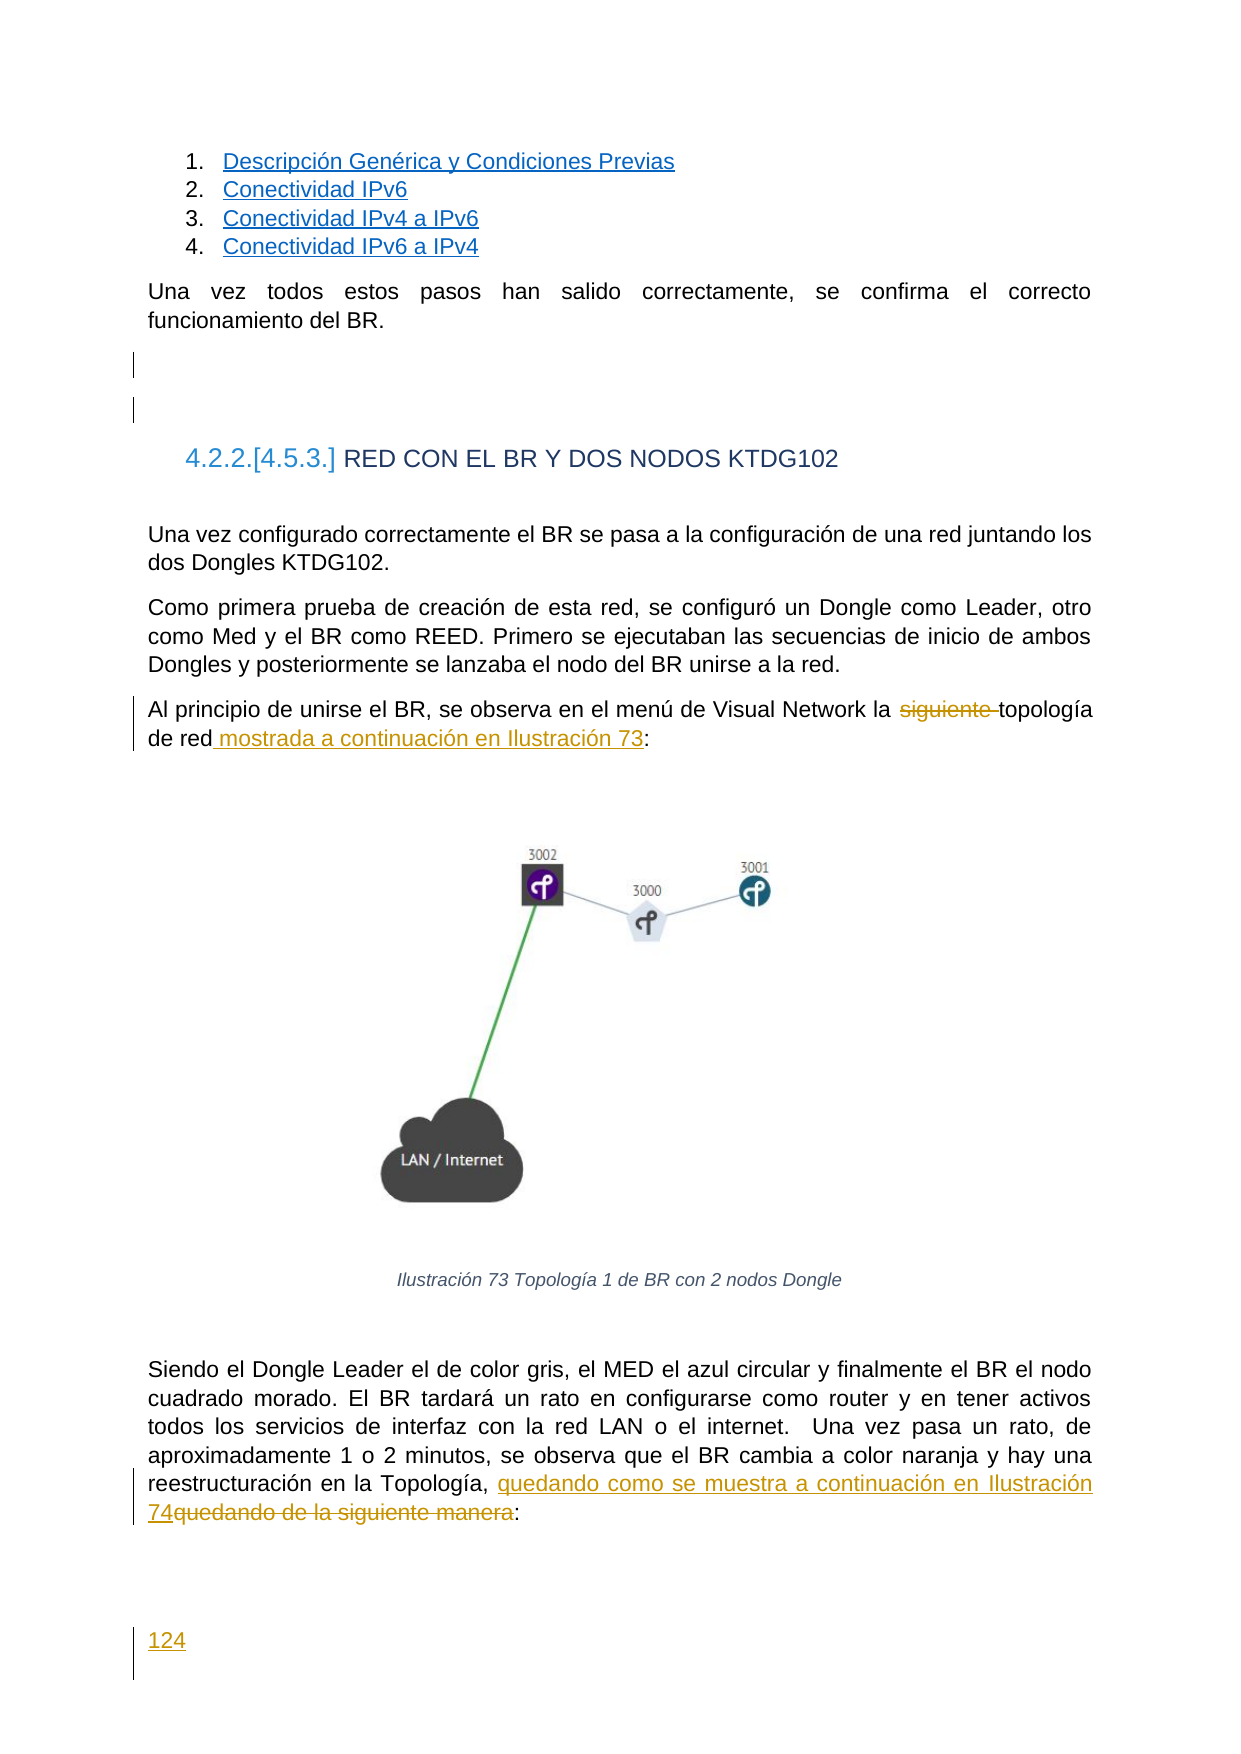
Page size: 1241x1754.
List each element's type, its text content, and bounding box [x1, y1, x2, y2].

picture [314, 769, 927, 1250]
text Siendo el Dongle Leader el de color gris, el MED el azul circular y finalmente el BR el nodo cuadrado morado. El BR tardará un rato en configurarse como router y en tener activos todos los servicios de interfaz con la red LAN o el internet. Una vez pasa un rato, de aproximadamente 1 o 2 minutos, se observa que el BR cambia a color naranja y hay una reestructuración en la Topología, : [148, 1356, 1092, 1525]
list Conectividad IPv6 [185, 176, 1092, 202]
text Una vez configurado correctamente el BR se pasa a la configuración de una red juntando los dos Dongles KTDG102. [148, 521, 1092, 576]
text Al principio de unirse el BR, se observa en el menú de Visual Network la topología de red: [148, 696, 1092, 751]
list Conectividad IPv4 a IPv6 [185, 204, 1092, 231]
text Como primera prueba de creación de esta red, se configuró un Dongle como Leader, otro como Med y el BR como REED. Primero se ejecutaban las secuencias de inicio de ambos Dongles y posteriormente se lanzaba el nodo del BR unirse a la red. [148, 594, 1092, 677]
list Descripción Genérica y Condiciones Previas [185, 148, 1092, 174]
list Conectividad IPv6 a IPv4 [185, 233, 1092, 259]
text Una vez todos estos pasos han salido correctamente, se confirma el correcto funcionamiento del BR. [148, 278, 1092, 333]
subtitle RED CON EL BR Y DOS NODOS KTDG102 [185, 442, 1092, 473]
